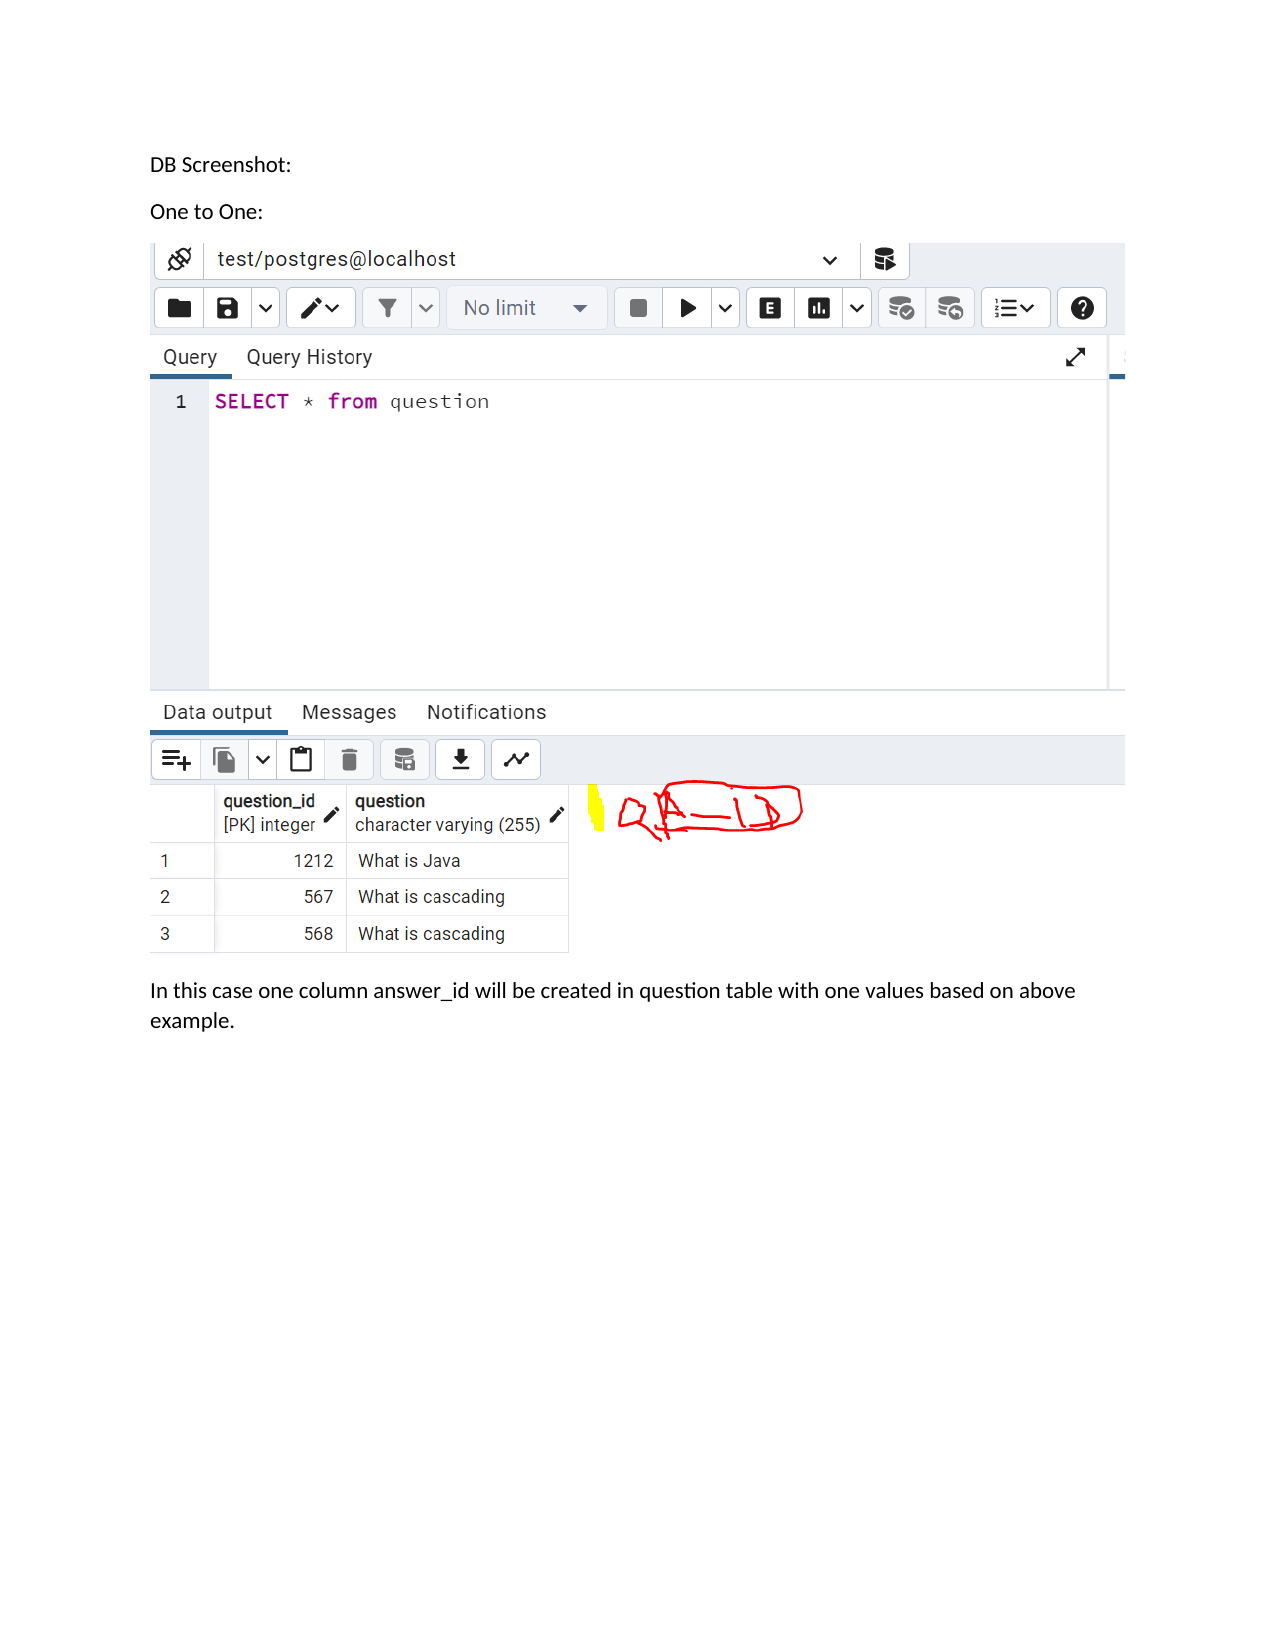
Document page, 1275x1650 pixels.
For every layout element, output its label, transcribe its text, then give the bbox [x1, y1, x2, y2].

text DB Screenshot: [150, 150, 1125, 178]
text One to One: [150, 197, 1125, 225]
text In this case one column answer_id will be created in question table with one values based on above example. [150, 976, 1125, 1034]
picture [150, 243, 1125, 958]
